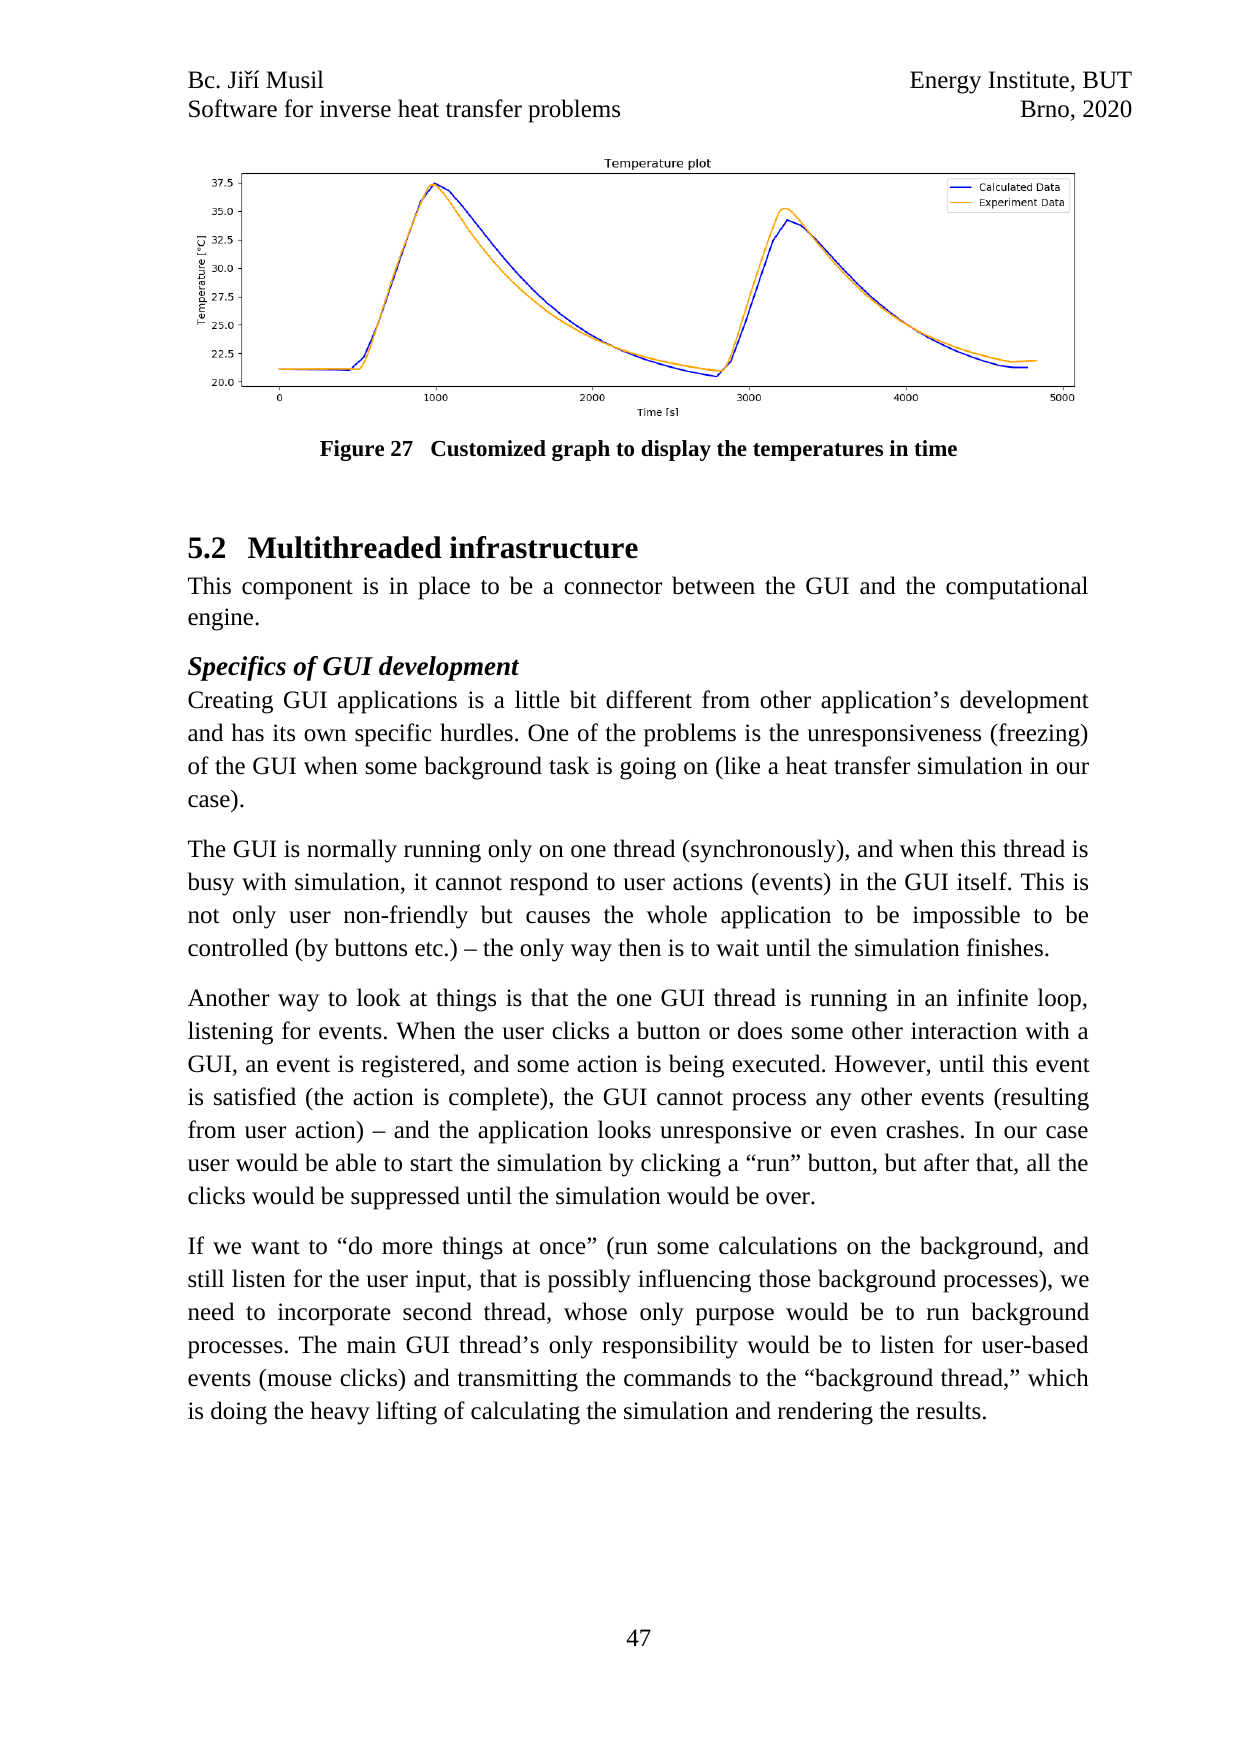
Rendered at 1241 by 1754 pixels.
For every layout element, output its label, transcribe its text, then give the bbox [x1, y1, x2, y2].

subtitle Multithreaded infrastructure [187, 530, 1090, 566]
text The GUI is normally running only on one thread (synchronously), and when this thread is busy with simulation, it cannot respond to user actions (events) in the GUI itself. This is not only user non-friendly but causes the whole application to be impossible to be controlled (by buttons etc.) – the only way then is to wait until the simulation finishes. [187, 834, 1090, 962]
text Another way to look at things is that the one GUI thread is running in an infinite loop, listening for events. When the user clicks a button or does some other interaction with a GUI, an event is registered, and some action is being executed. However, until this event is satisfied (the action is complete), the GUI cannot process any other events (resulting from user action) – and the application looks unresponsive or even crashes. In our case user would be able to start the simulation by clicking a “run” button, but after that, all the clicks would be suppressed until the simulation would be over. [187, 983, 1090, 1210]
subtitle Specifics of GUI development [187, 650, 1090, 681]
text If we want to “do more things at once” (run some calculations on the background, and still listen for the user input, that is possibly influencing those background processes), we need to incorporate second thread, whose only purpose would be to run background processes. The main GUI thread’s only responsibility would be to listen for user-based events (mouse clicks) and transmitting the commands to the “background thread,” which is doing the heavy lifting of calculating the simulation and rendering the results. [187, 1231, 1090, 1424]
text This component is in place to be a connector between the GUI and the computational engine. [187, 571, 1090, 631]
picture [187, 151, 1091, 416]
text Figure 27 Customized graph to display the temperatures in time [187, 435, 1090, 461]
text Creating GUI applications is a little bit different from other application’s development and has its own specific hurdles. One of the problems is the unresponsiveness (freezing) of the GUI when some background task is going on (like a heat transfer simulation in our case). [187, 685, 1090, 813]
